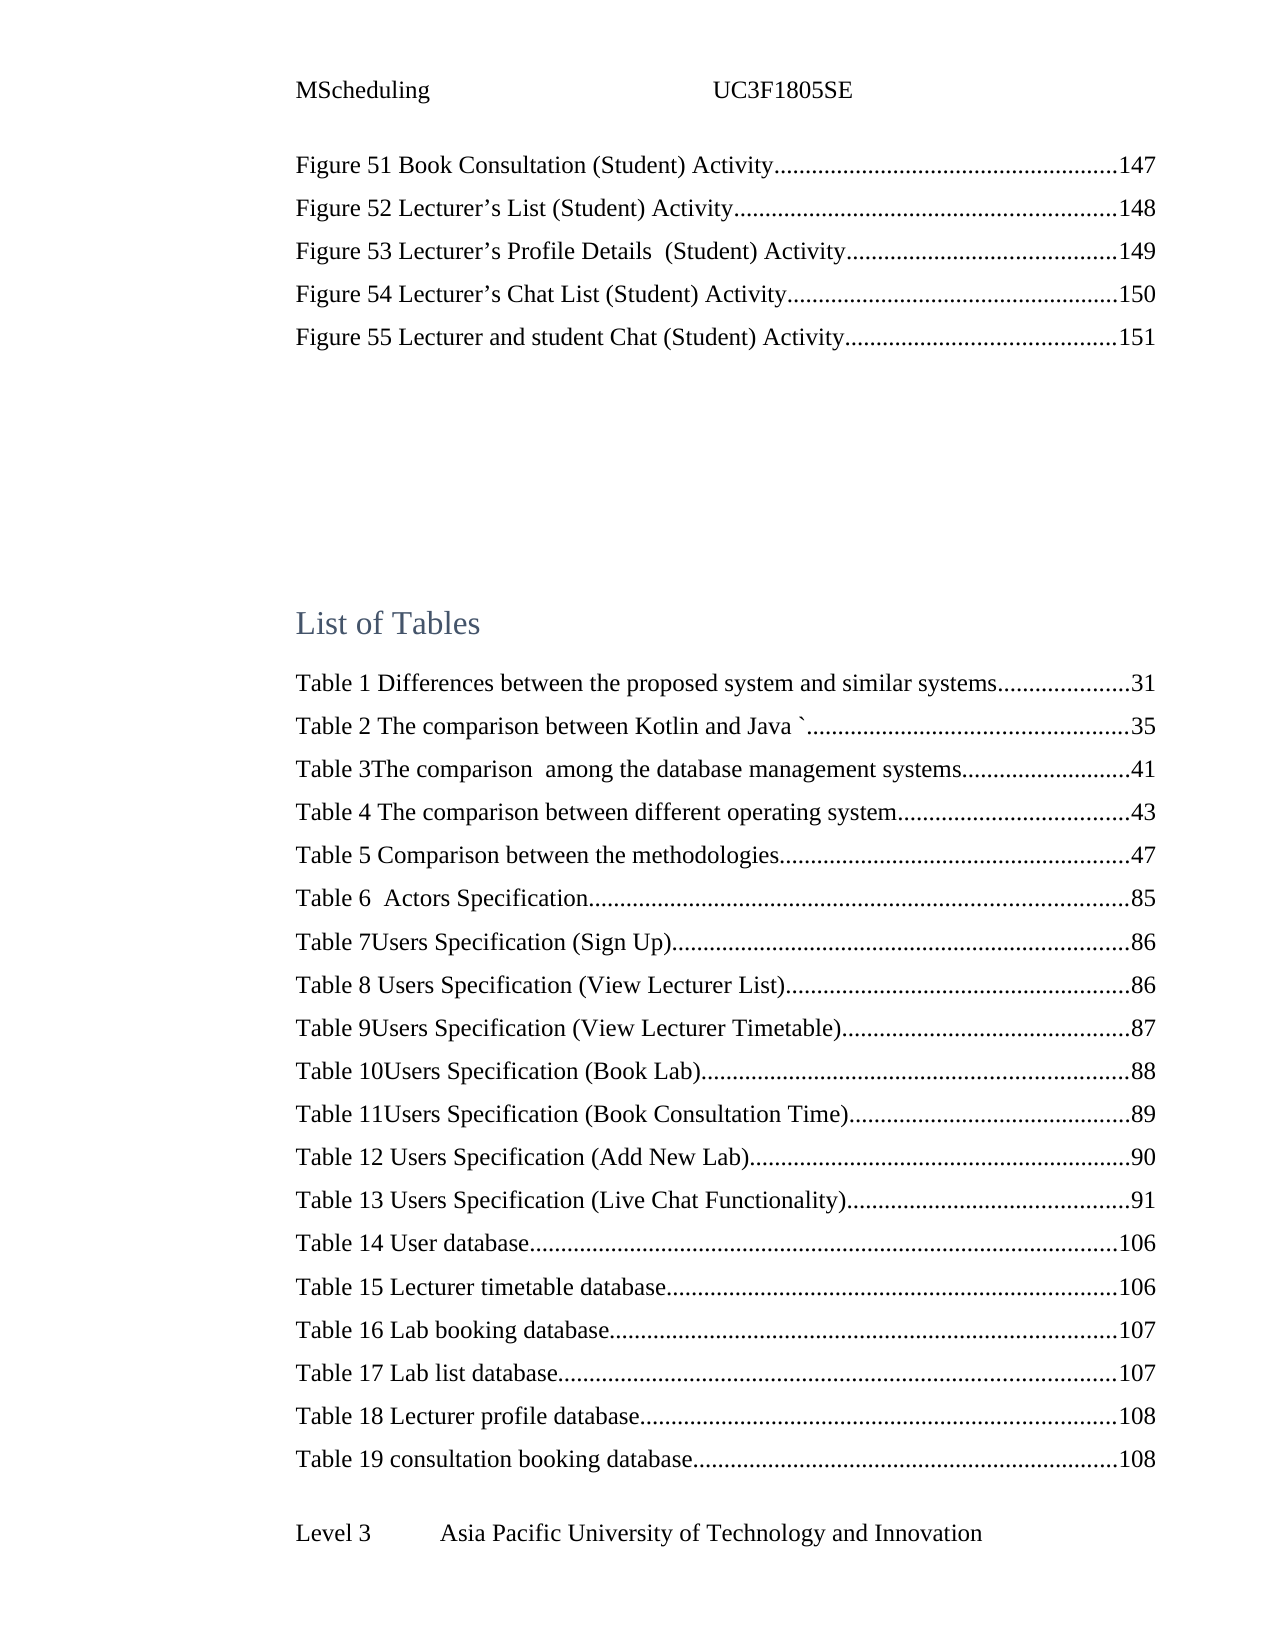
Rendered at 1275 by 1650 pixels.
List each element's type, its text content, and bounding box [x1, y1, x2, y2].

text List of Tables [295, 603, 1157, 641]
text Table 4 The comparison between different operating system 43 [295, 797, 1157, 826]
text Table 8 Users Specification (View Lecturer List) 86 [295, 970, 1157, 998]
text Table 3The comparison among the database management systems 41 [295, 754, 1157, 783]
text Table 6 Actors Specification 85 [295, 883, 1157, 912]
text Table 5 Comparison between the methodologies 47 [295, 840, 1157, 869]
text Table 15 Lecturer timetable database 106 [295, 1272, 1157, 1300]
text Table 13 Users Specification (Live Chat Functionality) 91 [295, 1185, 1157, 1214]
text Figure 53 Lecturer’s Profile Details (Student) Activity 149 [295, 236, 1157, 265]
text Table 17 Lab list database 107 [295, 1358, 1157, 1387]
text Table 10Users Specification (Book Lab) 88 [295, 1056, 1157, 1085]
text Figure 55 Lecturer and student Chat (Student) Activity 151 [295, 322, 1157, 351]
text Table 7Users Specification (Sign Up) 86 [295, 927, 1157, 955]
text Table 19 consultation booking database 108 [295, 1444, 1157, 1473]
text Table 12 Users Specification (Add New Lab) 90 [295, 1142, 1157, 1171]
text Table 18 Lecturer profile database 108 [295, 1401, 1157, 1430]
text Table 11Users Specification (Book Consultation Time) 89 [295, 1099, 1157, 1128]
text Table 16 Lab booking database 107 [295, 1315, 1157, 1343]
text Table 1 Differences between the proposed system and similar systems 31 [295, 668, 1157, 697]
text Figure 51 Book Consultation (Student) Activity 147 [295, 150, 1157, 179]
text Table 9Users Specification (View Lecturer Timetable) 87 [295, 1013, 1157, 1042]
text Table 14 User database 106 [295, 1228, 1157, 1257]
text Figure 52 Lecturer’s List (Student) Activity 148 [295, 193, 1157, 222]
text Table 2 The comparison between Kotlin and Java ` 35 [295, 711, 1157, 740]
text Figure 54 Lecturer’s Chat List (Student) Activity 150 [295, 279, 1157, 308]
